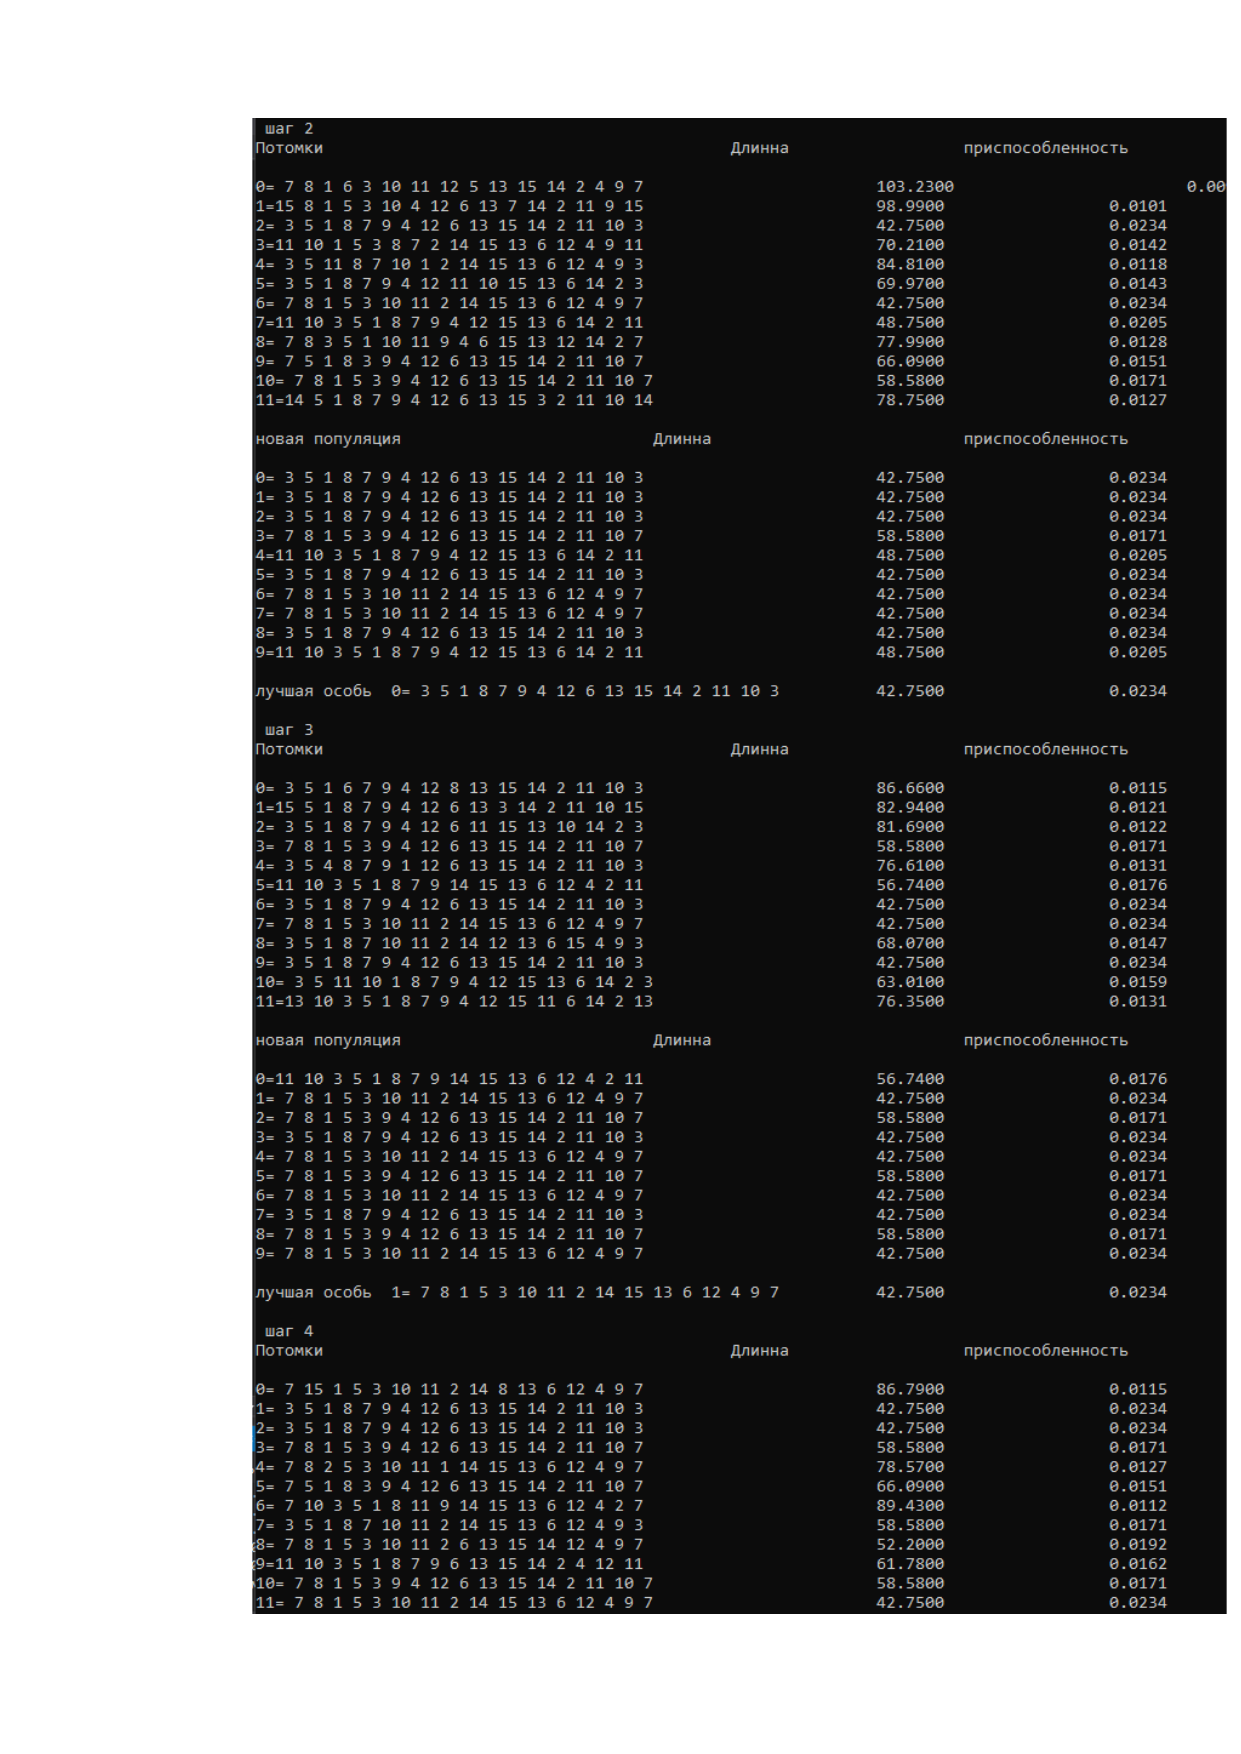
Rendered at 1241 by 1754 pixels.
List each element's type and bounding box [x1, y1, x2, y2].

picture [252, 118, 1227, 1614]
